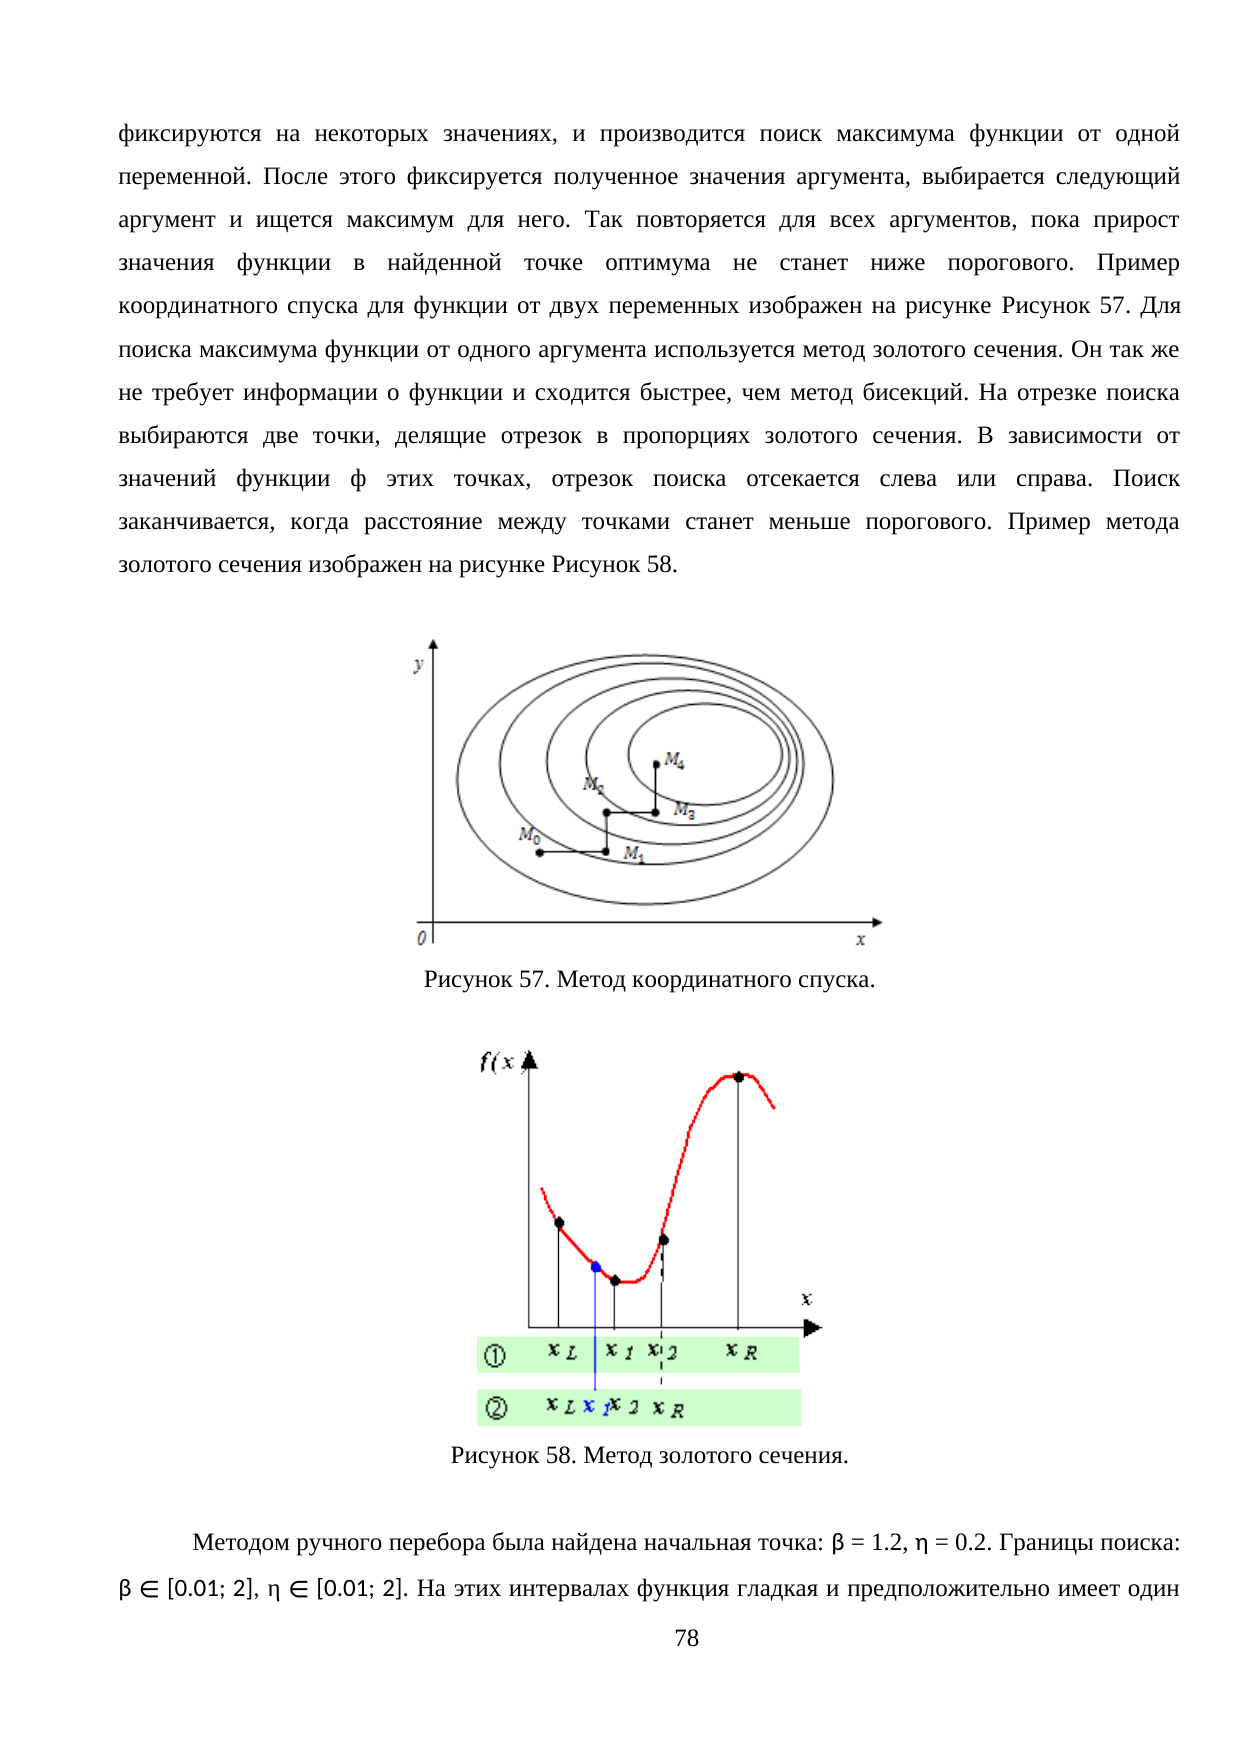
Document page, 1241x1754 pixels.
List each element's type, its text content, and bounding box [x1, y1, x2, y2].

picture [409, 635, 890, 950]
text Рисунок 57. Метод координатного спуска. [118, 964, 1181, 993]
picture [477, 1050, 823, 1426]
text Рисунок 58. Метод золотого сечения. [118, 1440, 1181, 1468]
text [118, 118, 1181, 578]
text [118, 1526, 1181, 1603]
